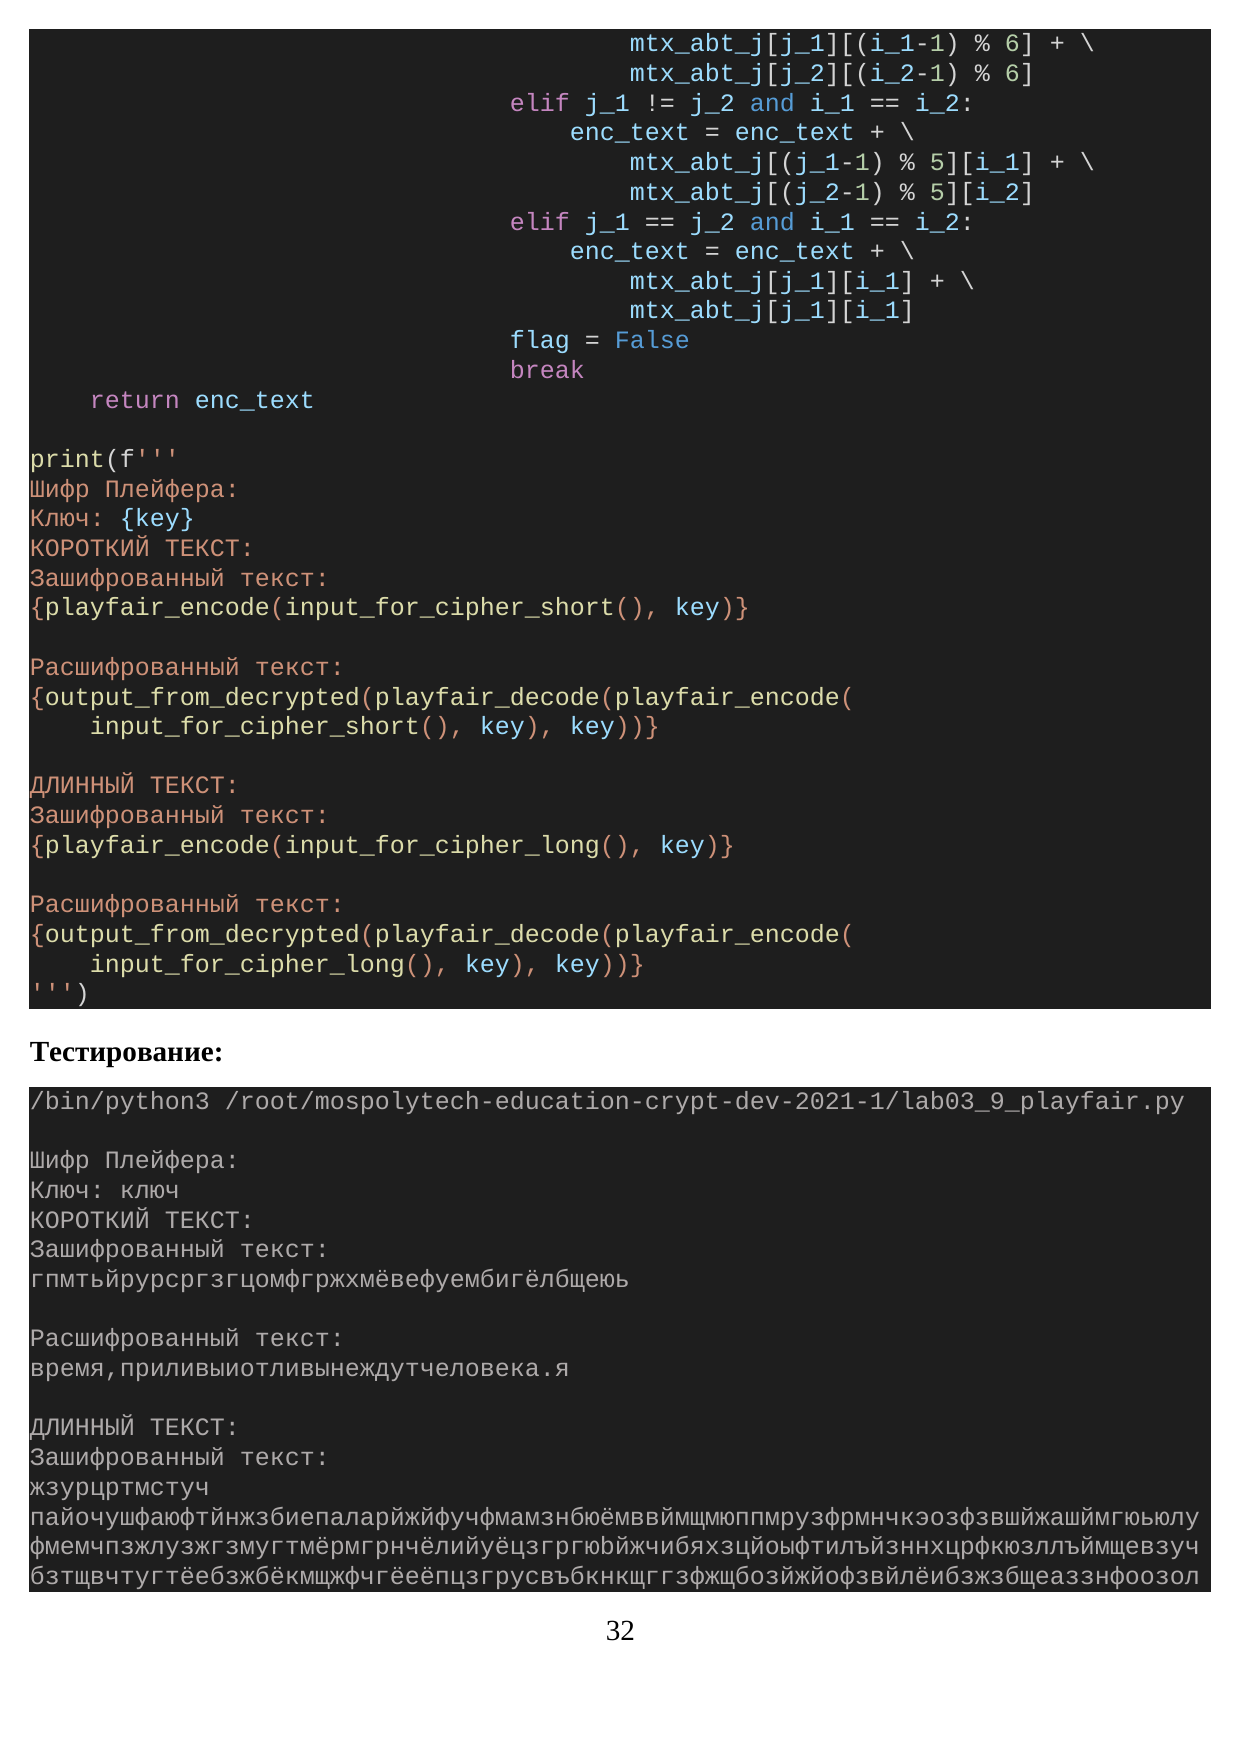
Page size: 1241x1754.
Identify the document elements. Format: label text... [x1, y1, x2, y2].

text Тестирование: [29, 1034, 1211, 1068]
text enc_text = enc_text + \ [29, 237, 1211, 267]
text Шифр Плейфера: [29, 1146, 1211, 1176]
text КОРОТКИЙ ТЕКСТ: [29, 534, 1211, 564]
text mtx_abt_j[(j_2-1) % 5][i_2] [29, 178, 1211, 208]
text Зашифрованный текст: [29, 564, 1211, 594]
text {playfair_encode(input_for_cipher_long(), key)} [29, 831, 1211, 861]
text mtx_abt_j[j_1][i_1] [29, 297, 1211, 326]
text Зашифрованный текст: [29, 801, 1211, 831]
text Зашифрованный текст: [29, 1443, 1211, 1473]
text гпмтьйрурсргзгцомфгржхмёвефуембигёлбщеюь [29, 1265, 1211, 1295]
text {playfair_encode(input_for_cipher_short(), key)} [29, 594, 1211, 623]
text ''') [29, 979, 1211, 1009]
text mtx_abt_j[j_1][(i_1-1) % 6] + \ [29, 29, 1211, 59]
text Ключ: ключ [29, 1176, 1211, 1206]
text input_for_cipher_long(), key), key))} [29, 950, 1211, 979]
text {output_from_decrypted(playfair_decode(playfair_encode( [29, 920, 1211, 950]
text ДЛИННЫЙ ТЕКСТ: [29, 772, 1211, 801]
text Расшифрованный текст: [29, 1324, 1211, 1354]
text Расшифрованный текст: [29, 653, 1211, 683]
text return enc_text [29, 386, 1211, 416]
text mtx_abt_j[(j_1-1) % 5][i_1] + \ [29, 148, 1211, 178]
text elif j_1 == j_2 and i_1 == i_2: [29, 208, 1211, 237]
text Расшифрованный текст: [29, 891, 1211, 920]
text break [29, 356, 1211, 386]
text Ключ: {key} [29, 504, 1211, 534]
text input_for_cipher_short(), key), key))} [29, 712, 1211, 742]
text print(f''' [29, 445, 1211, 475]
text elif j_1 != j_2 and i_1 == i_2: [29, 89, 1211, 119]
text mtx_abt_j[j_2][(i_2-1) % 6] [29, 59, 1211, 89]
text mtx_abt_j[j_1][i_1] + \ [29, 267, 1211, 297]
text /bin/python3 /root/mospolytech-education-crypt-dev-2021-1/lab03_9_playfair.py [29, 1087, 1211, 1117]
text ДЛИННЫЙ ТЕКСТ: [29, 1414, 1211, 1443]
text Шифр Плейфера: [29, 475, 1211, 504]
text flag = False [29, 326, 1211, 356]
text {output_from_decrypted(playfair_decode(playfair_encode( [29, 683, 1211, 712]
text КОРОТКИЙ ТЕКСТ: [29, 1206, 1211, 1236]
text время,приливыиотливынеждутчеловека.я [29, 1354, 1211, 1384]
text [29, 119, 1211, 148]
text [29, 1473, 1211, 1592]
text Зашифрованный текст: [29, 1236, 1211, 1265]
